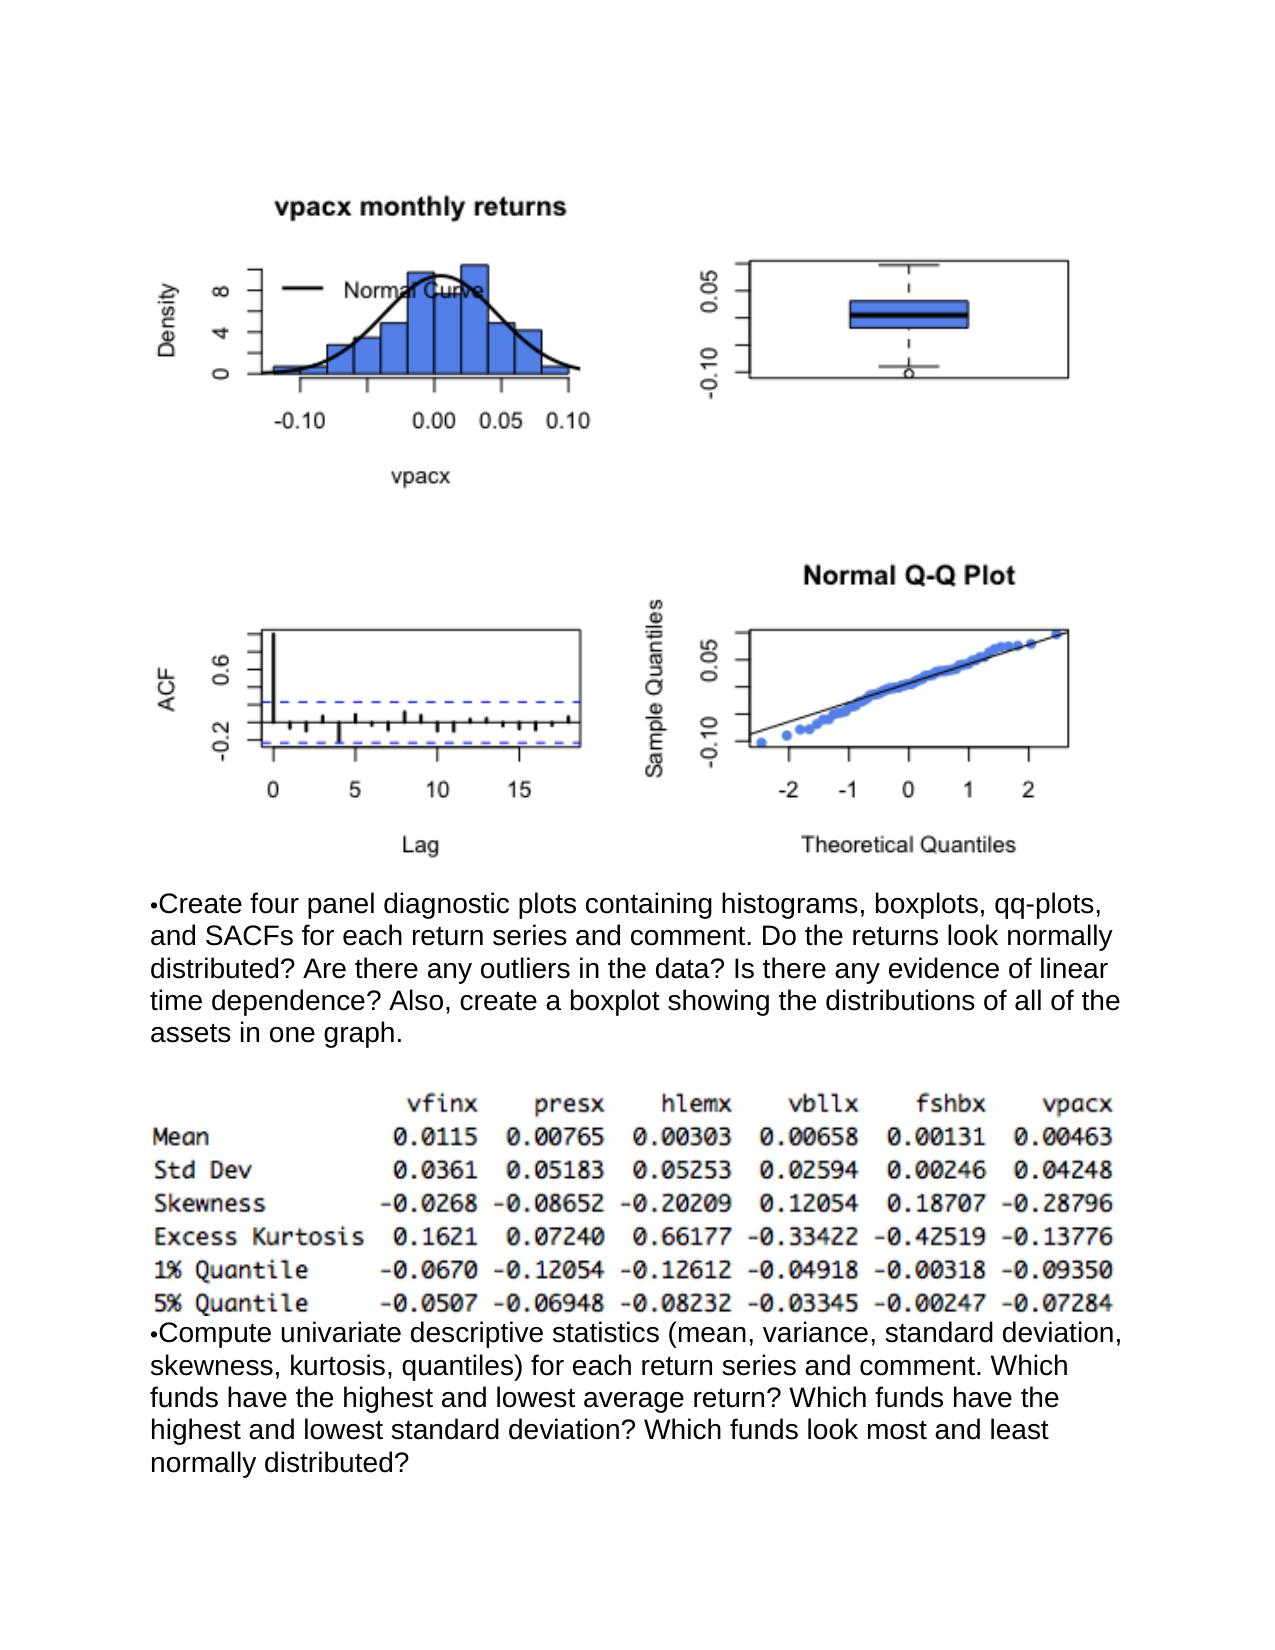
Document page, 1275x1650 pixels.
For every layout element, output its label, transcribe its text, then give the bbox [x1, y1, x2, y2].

text normally distributed? [150, 1446, 1125, 1478]
text •Compute univariate descriptive statistics (mean, variance, standard deviation, [150, 1316, 1125, 1348]
text distributed? Are there any outliers in the data? Is there any evidence of linear time dependence? Also, create a boxplot showing the distributions of all of the assets in one graph. [150, 952, 1125, 1049]
text •Create four panel diagnostic plots containing histograms, boxplots, qq-plots, and SACFs for each return series and comment. Do the returns look normally [150, 887, 1125, 952]
text skewness, kurtosis, quantiles) for each return series and comment. Which funds have the highest and lowest average return? Which funds have the highest and lowest standard deviation? Which funds look most and least [150, 1348, 1125, 1446]
picture [150, 1081, 1125, 1316]
picture [150, 150, 1125, 887]
